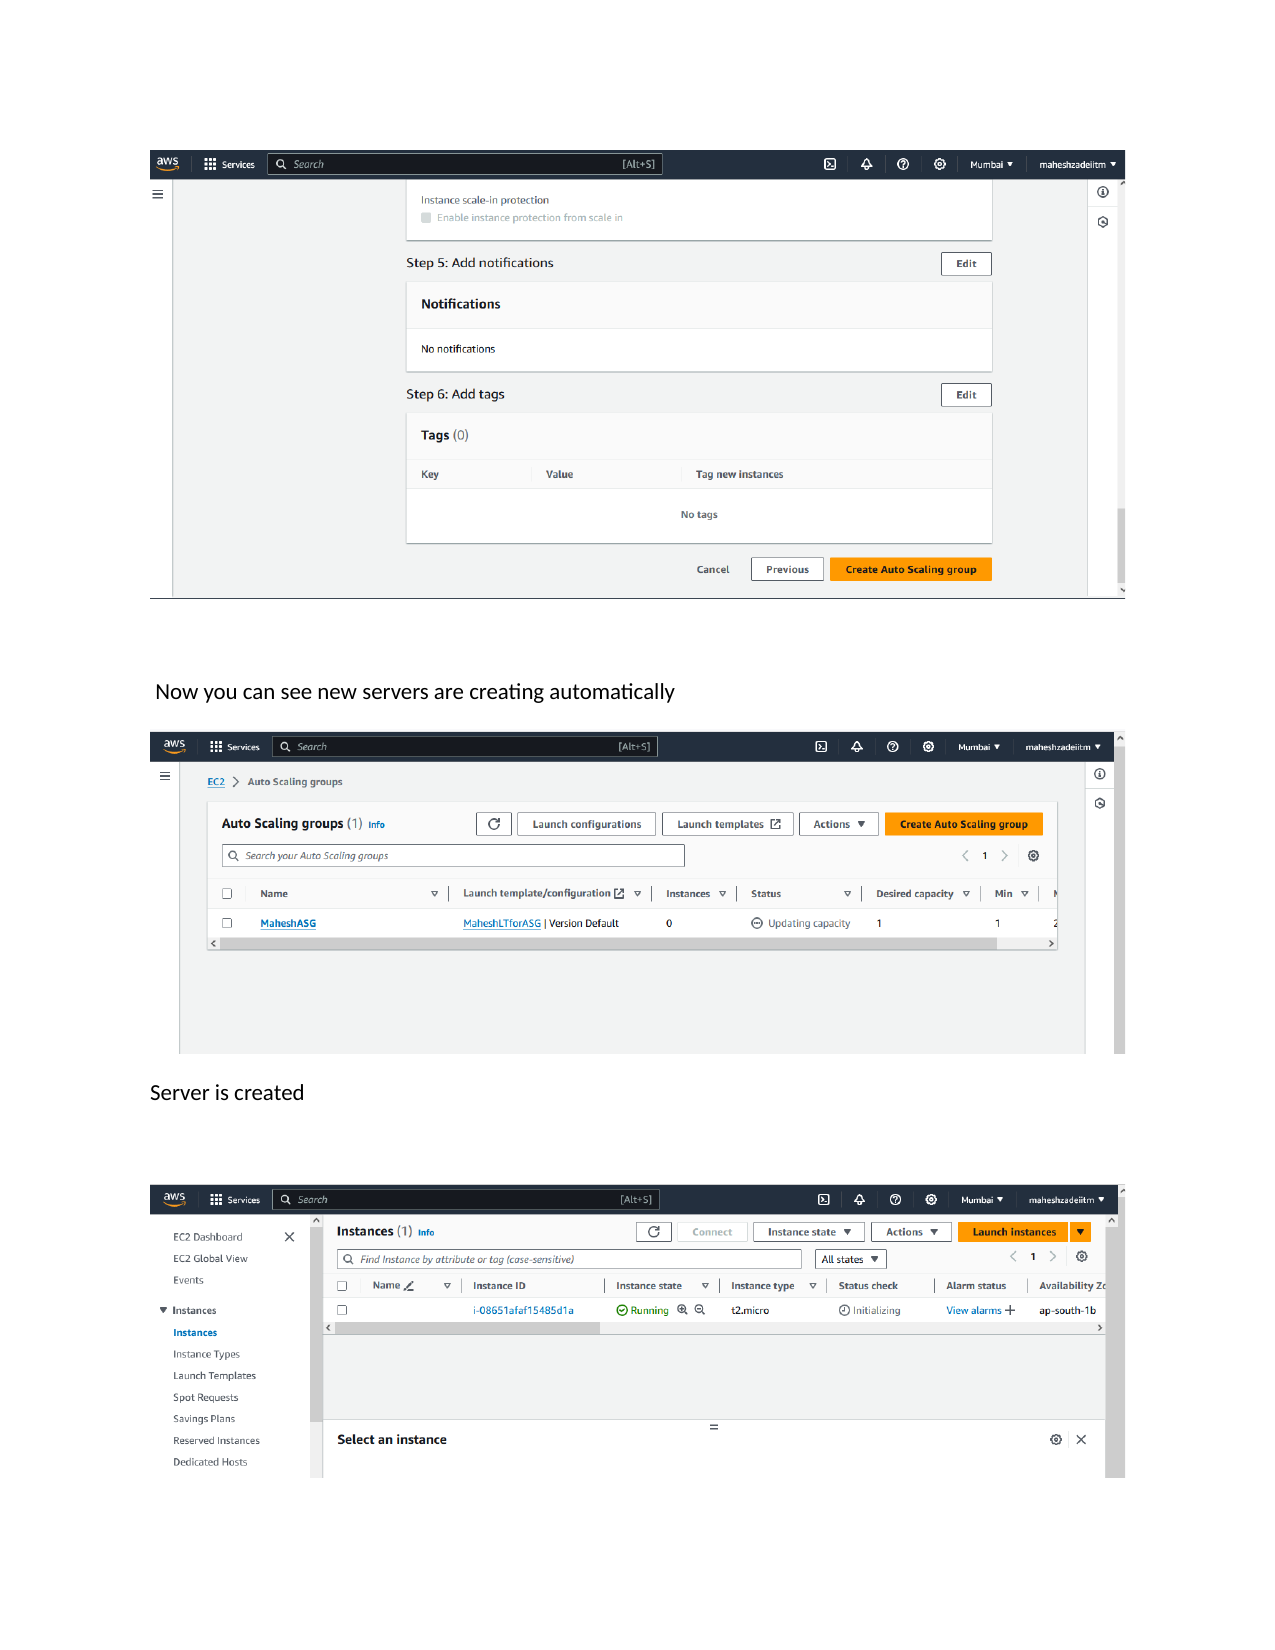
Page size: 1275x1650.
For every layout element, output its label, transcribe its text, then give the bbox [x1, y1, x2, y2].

picture [150, 150, 1125, 599]
picture [150, 1184, 1125, 1478]
text Server is created [150, 1078, 1125, 1106]
picture [150, 729, 1125, 1054]
text Now you can see new servers are creating automatically [150, 677, 1125, 705]
